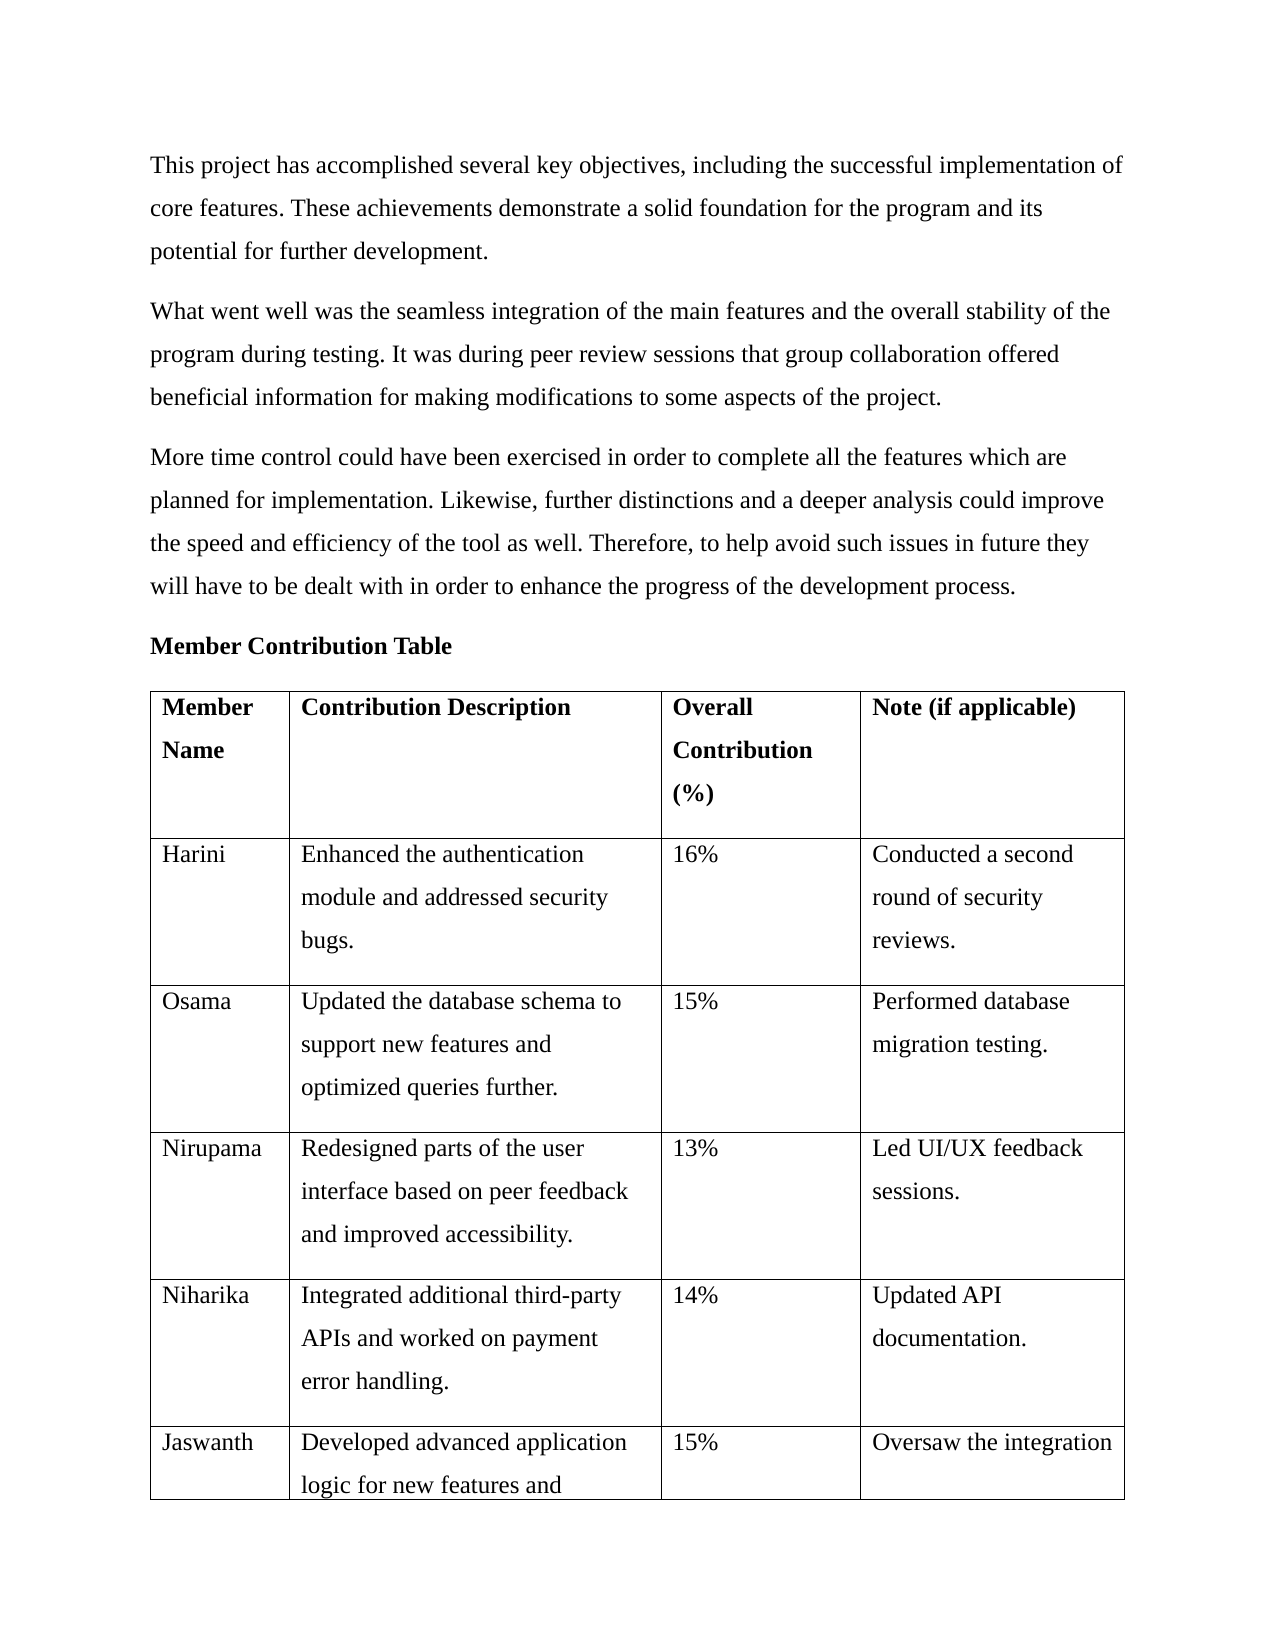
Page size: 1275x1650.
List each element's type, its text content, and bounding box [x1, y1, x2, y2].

table_cell 14% [662, 1280, 860, 1426]
table_cell Enhanced the authentication module and addressed security bugs. [290, 839, 661, 985]
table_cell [861, 1427, 1124, 1499]
table_cell Nirupama [151, 1133, 289, 1279]
table_cell 15% [662, 1427, 860, 1499]
table_header Contribution Description [290, 692, 661, 838]
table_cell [290, 1427, 661, 1499]
text More time control could have been exercised in order to complete all the features which are planned for implementation. Likewise, further distinctions and a deeper analysis could improve the speed and efficiency of the tool as well. Therefore, to help avoid such issues in future they will have to be dealt with in order to enhance the progress of the development process. [150, 442, 1125, 600]
table_cell 15% [662, 986, 860, 1132]
table_cell Performed database migration testing. [861, 986, 1124, 1132]
table_cell 13% [662, 1133, 860, 1279]
table_cell Conducted a second round of security reviews. [861, 839, 1124, 985]
table_cell Integrated additional third-party APIs and worked on payment error handling. [290, 1280, 661, 1426]
text What went well was the seamless integration of the main features and the overall stability of the program during testing. It was during peer review sessions that group collaboration offered beneficial information for making modifications to some aspects of the project. [150, 296, 1125, 411]
table_cell Niharika [151, 1280, 289, 1426]
table_cell Redesigned parts of the user interface based on peer feedback and improved accessibility. [290, 1133, 661, 1279]
table_header Overall Contribution (%) [662, 692, 860, 838]
table_cell Harini [151, 839, 289, 985]
table_cell 16% [662, 839, 860, 985]
text This project has accomplished several key objectives, including the successful implementation of core features. These achievements demonstrate a solid foundation for the program and its potential for further development. [150, 150, 1125, 265]
table_cell Osama [151, 986, 289, 1132]
table_cell Led UI/UX feedback sessions. [861, 1133, 1124, 1279]
table_cell Jaswanth [151, 1427, 289, 1499]
text Member Contribution Table [150, 631, 1125, 660]
table_cell Updated API documentation. [861, 1280, 1124, 1426]
table_header Member Name [151, 692, 289, 838]
table_cell Updated the database schema to support new features and optimized queries further. [290, 986, 661, 1132]
table_header Note (if applicable) [861, 692, 1124, 838]
